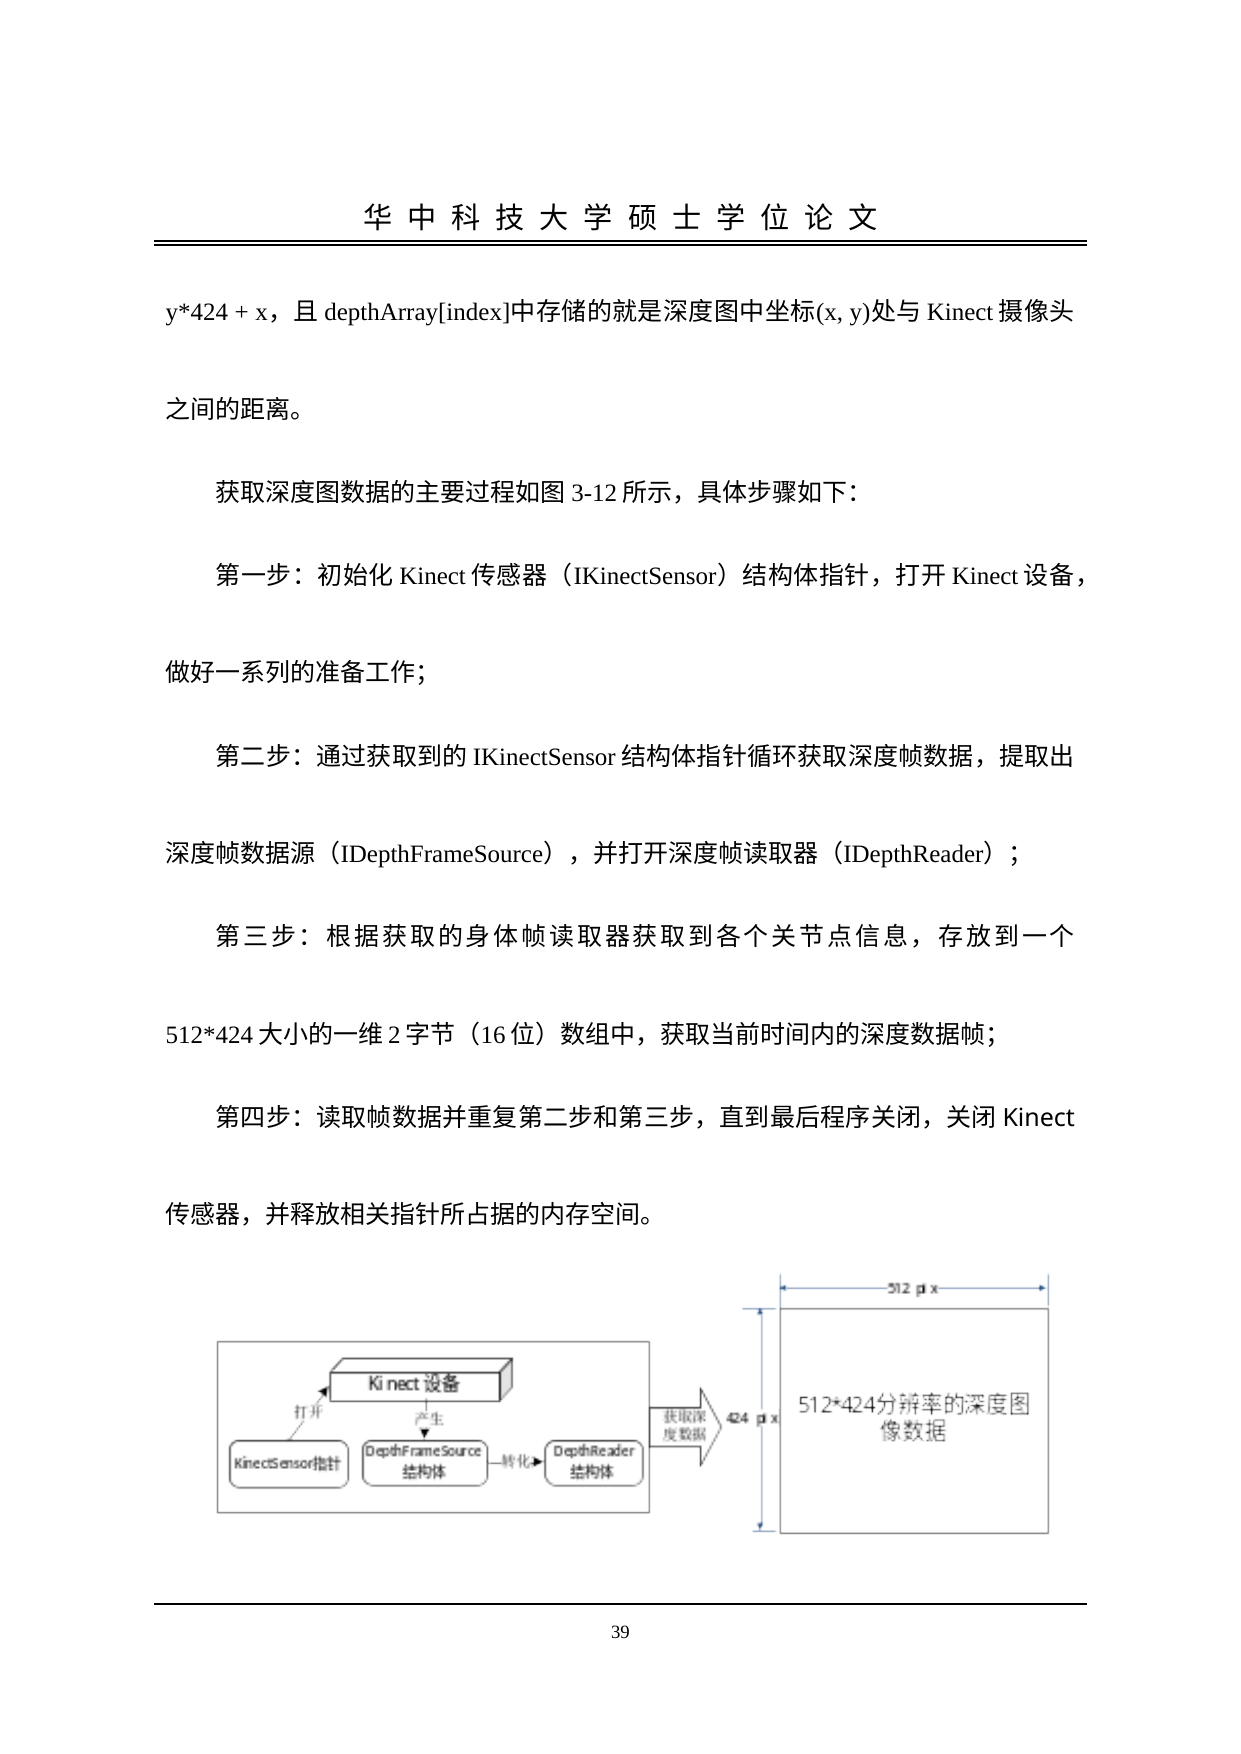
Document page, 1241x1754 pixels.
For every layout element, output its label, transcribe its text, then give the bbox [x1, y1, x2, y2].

text 第一步：初始化Kinect传感器（IKinectSensor）结构体指针，打开Kinect设备，做好一系列的准备工作； [165, 541, 1075, 703]
text 第三步：根据获取的身体帧读取器获取到各个关节点信息，存放到一个512*424大小的一维2字节（16位）数组中，获取当前时间内的深度数据帧； [165, 902, 1075, 1065]
text 第四步：读取帧数据并重复第二步和第三步，直到最后程序关闭，关闭Kinect传感器，并释放相关指针所占据的内存空间。 [165, 1083, 1075, 1245]
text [165, 277, 1075, 440]
text 第二步：通过获取到的IKinectSensor结构体指针循环获取深度帧数据，提取出深度帧数据源（IDepthFrameSource），并打开深度帧读取器（IDepthReader）； [165, 722, 1075, 884]
